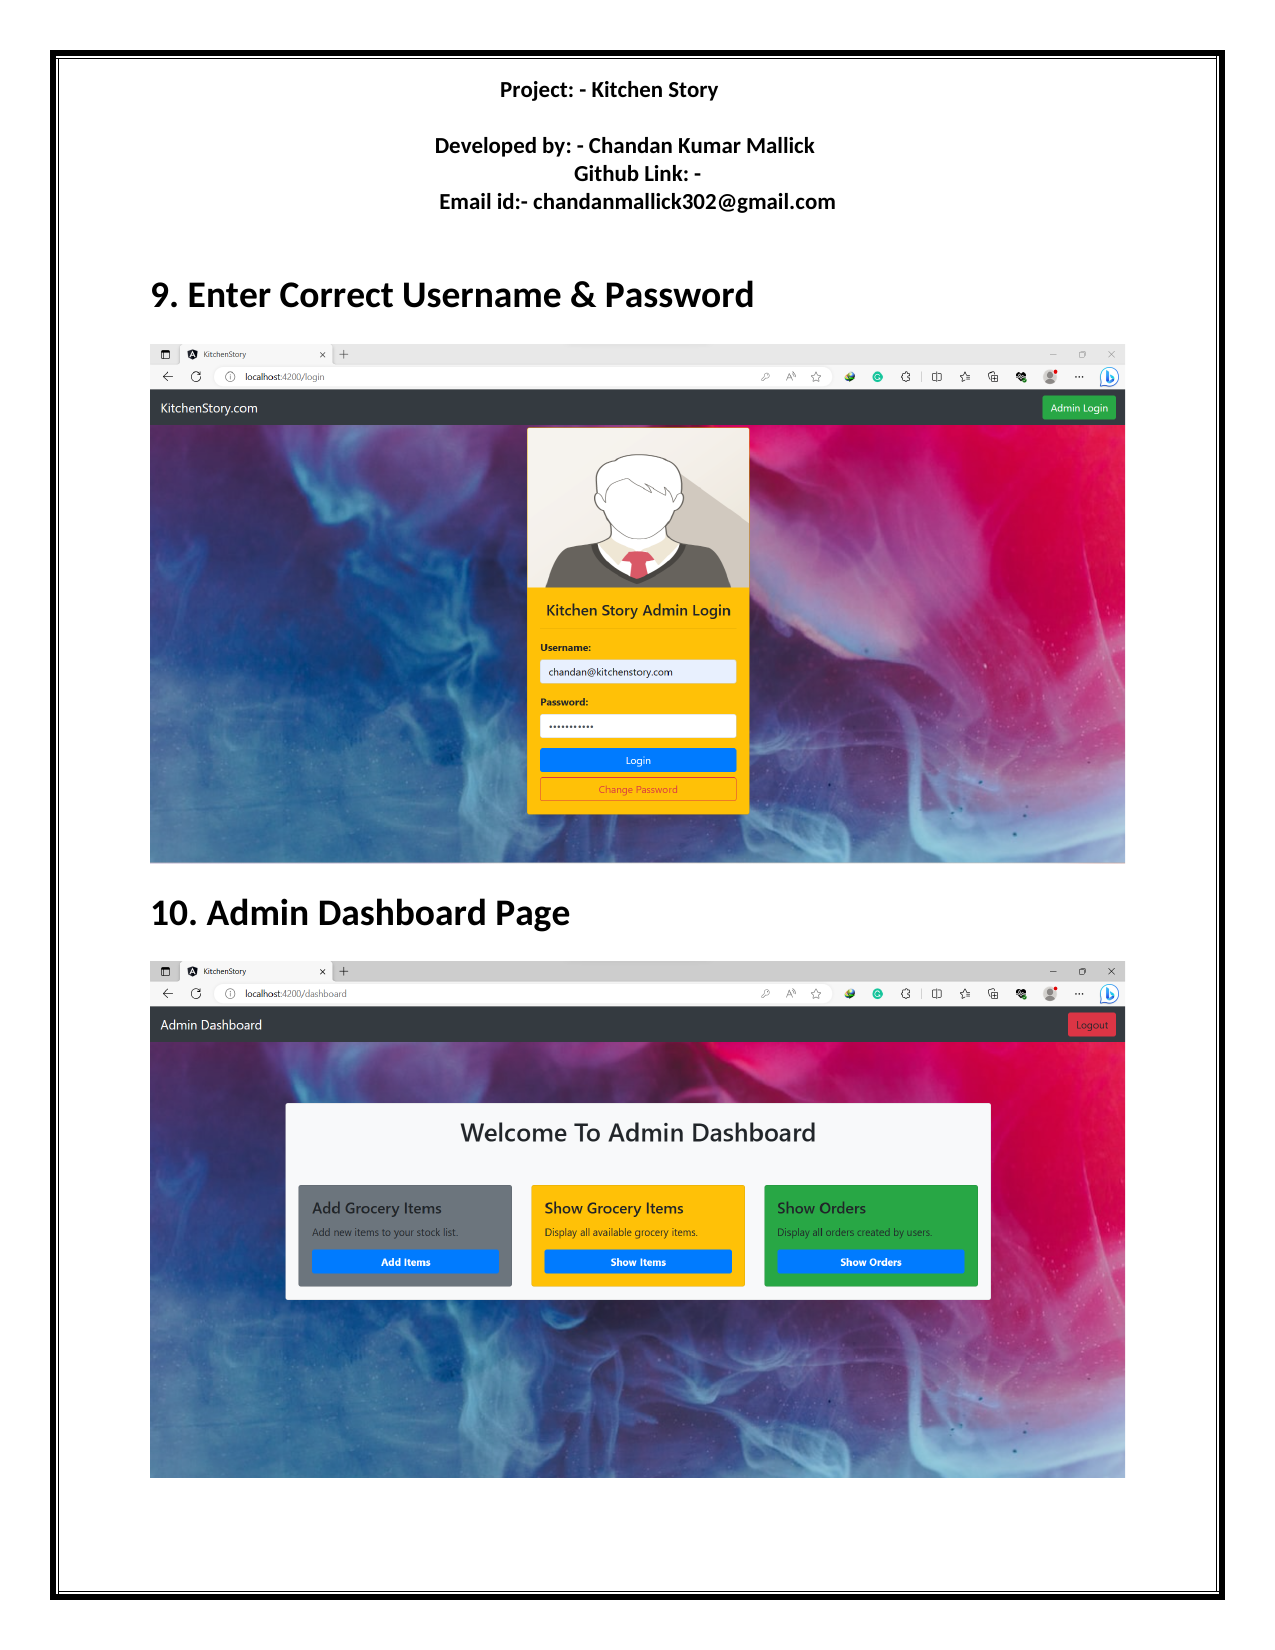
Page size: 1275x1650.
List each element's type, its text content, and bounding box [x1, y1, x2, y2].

text 10. Admin Dashboard Page [150, 889, 1125, 934]
picture [150, 344, 1125, 864]
picture [150, 961, 1125, 1478]
text 9. Enter Correct Username & Password [150, 271, 1125, 317]
